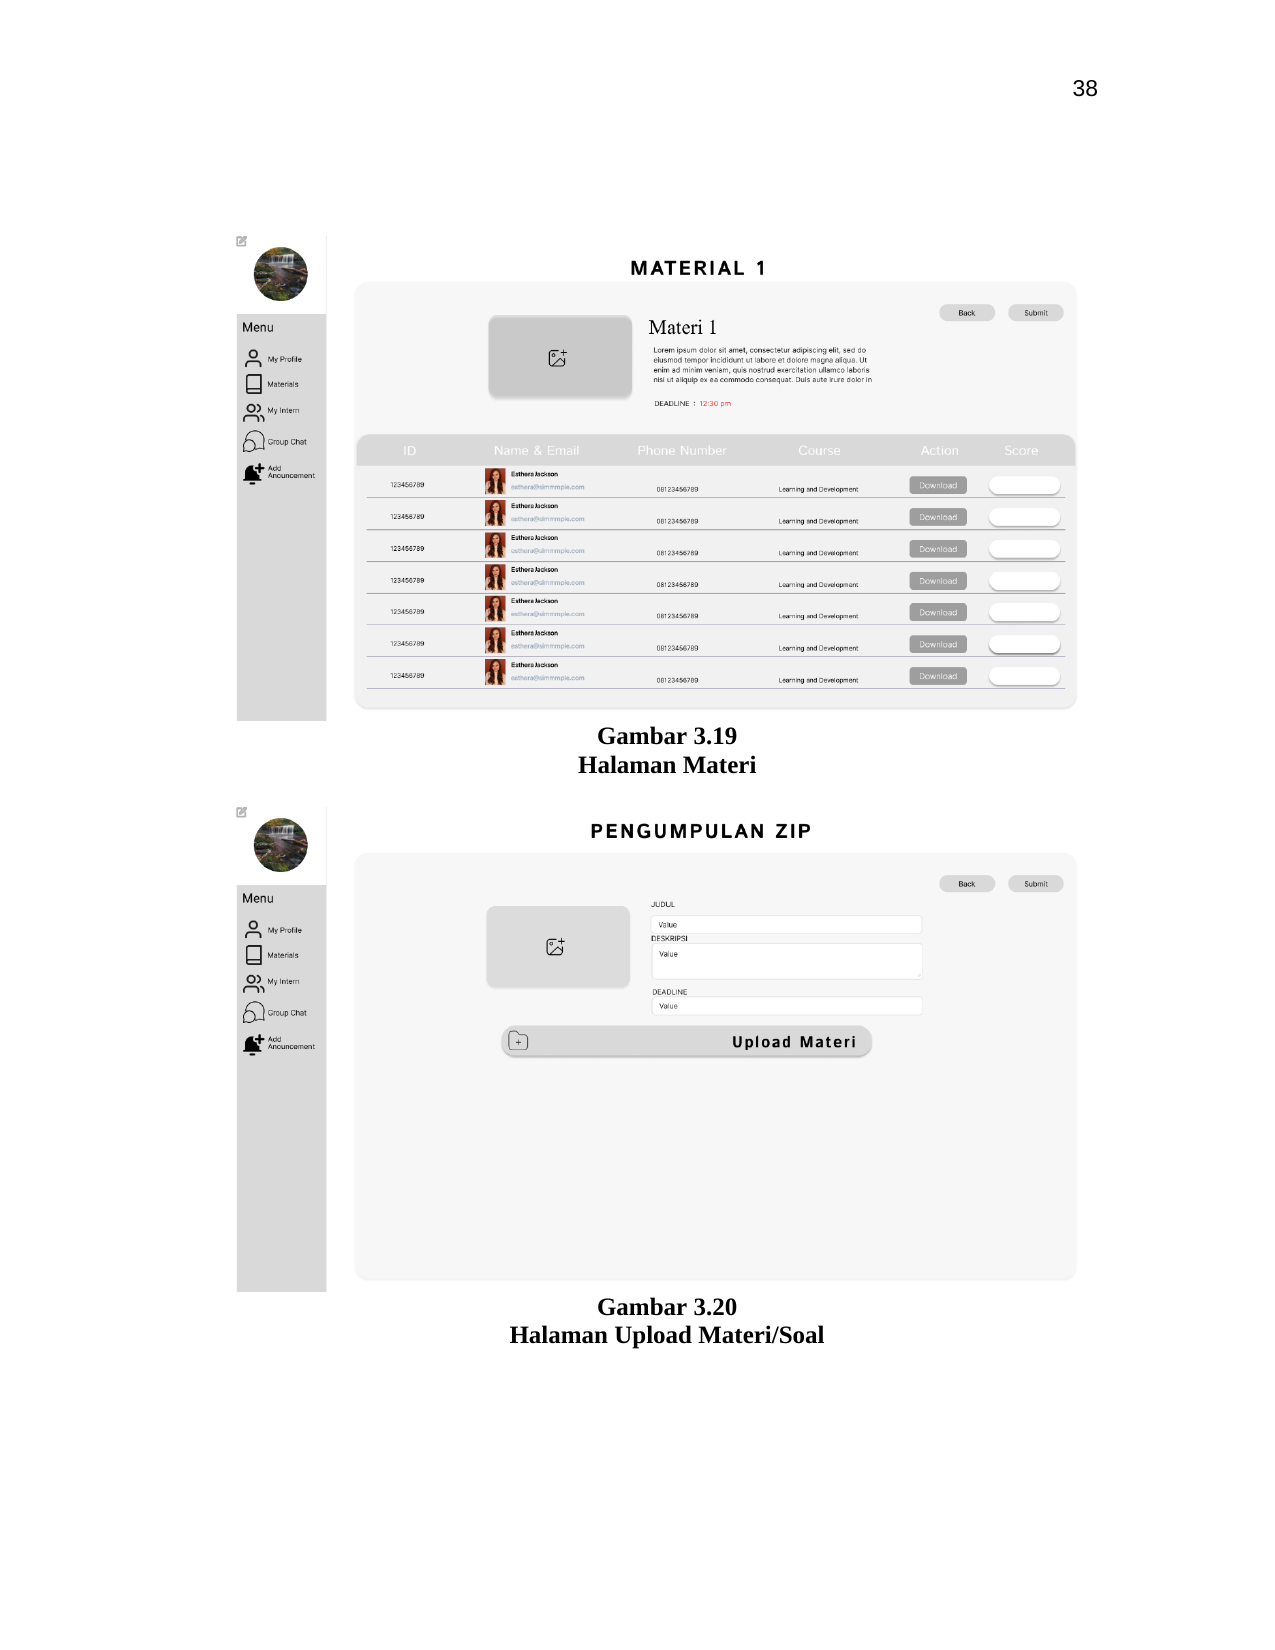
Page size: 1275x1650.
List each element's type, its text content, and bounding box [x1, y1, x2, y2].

text Gambar 3.20 [236, 1292, 1098, 1321]
picture [236, 807, 1098, 1292]
text Halaman Materi [236, 750, 1098, 778]
text Gambar 3.19 [236, 721, 1098, 750]
picture [236, 236, 1098, 721]
text Halaman Upload Materi/Soal [236, 1321, 1098, 1349]
